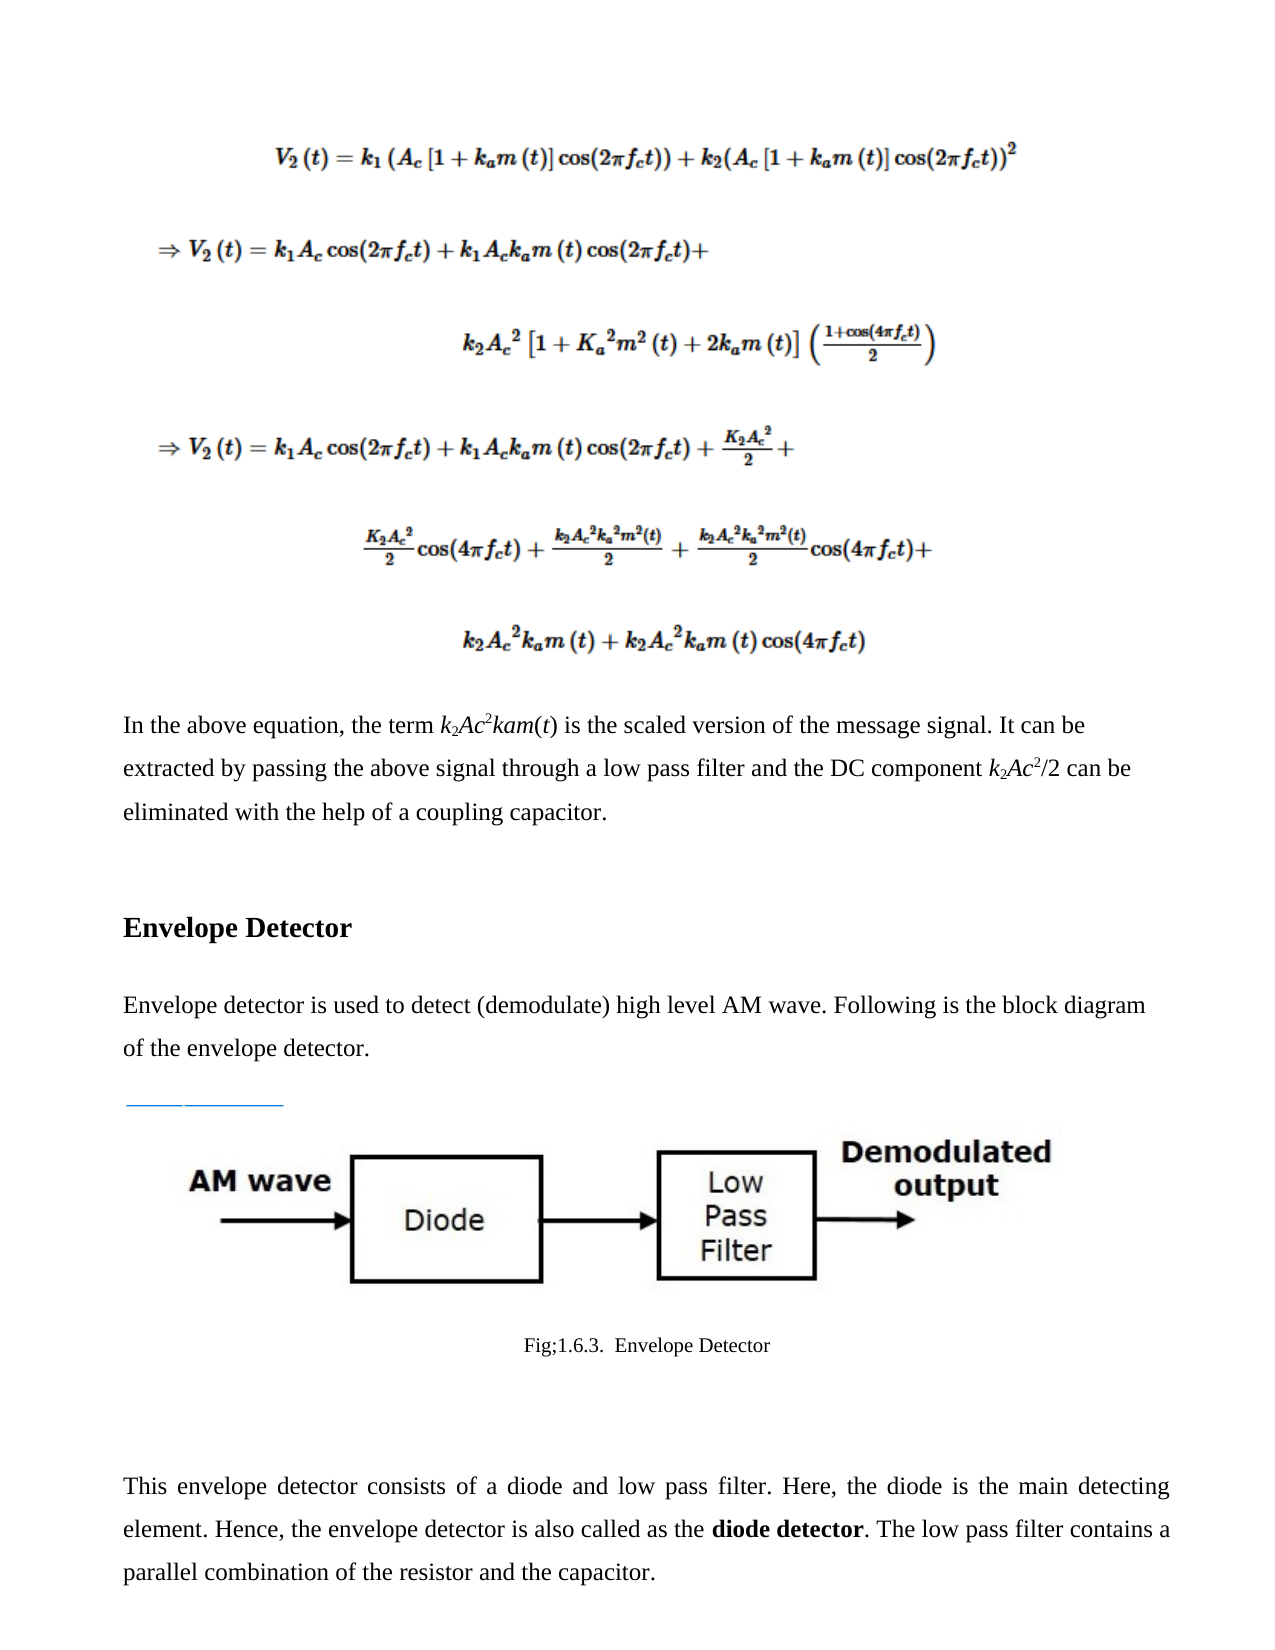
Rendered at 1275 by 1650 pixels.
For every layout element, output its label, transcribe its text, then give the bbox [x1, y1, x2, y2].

picture [122, 93, 1064, 668]
subtitle Envelope Detector [123, 910, 1171, 944]
text In the above equation, the term k2Ac2kam(t) is the scaled version of the message signal. It can be extracted by passing the above signal through a low pass filter and the DC component k2Ac2/2 can be eliminated with the help of a coupling capacitor. [123, 710, 1171, 867]
text Envelope detector is used to detect (demodulate) high level AM wave. Following is the block diagram of the envelope detector. [123, 990, 1171, 1062]
text This envelope detector consists of a diode and low pass filter. Here, the diode is the main detecting element. Hence, the envelope detector is also called as the diode detector. The low pass filter contains a parallel combination of the resistor and the capacitor. [123, 1471, 1171, 1586]
subtitle Fig;1.6.3. Envelope Detector [123, 1333, 1171, 1357]
picture [122, 1105, 1062, 1290]
